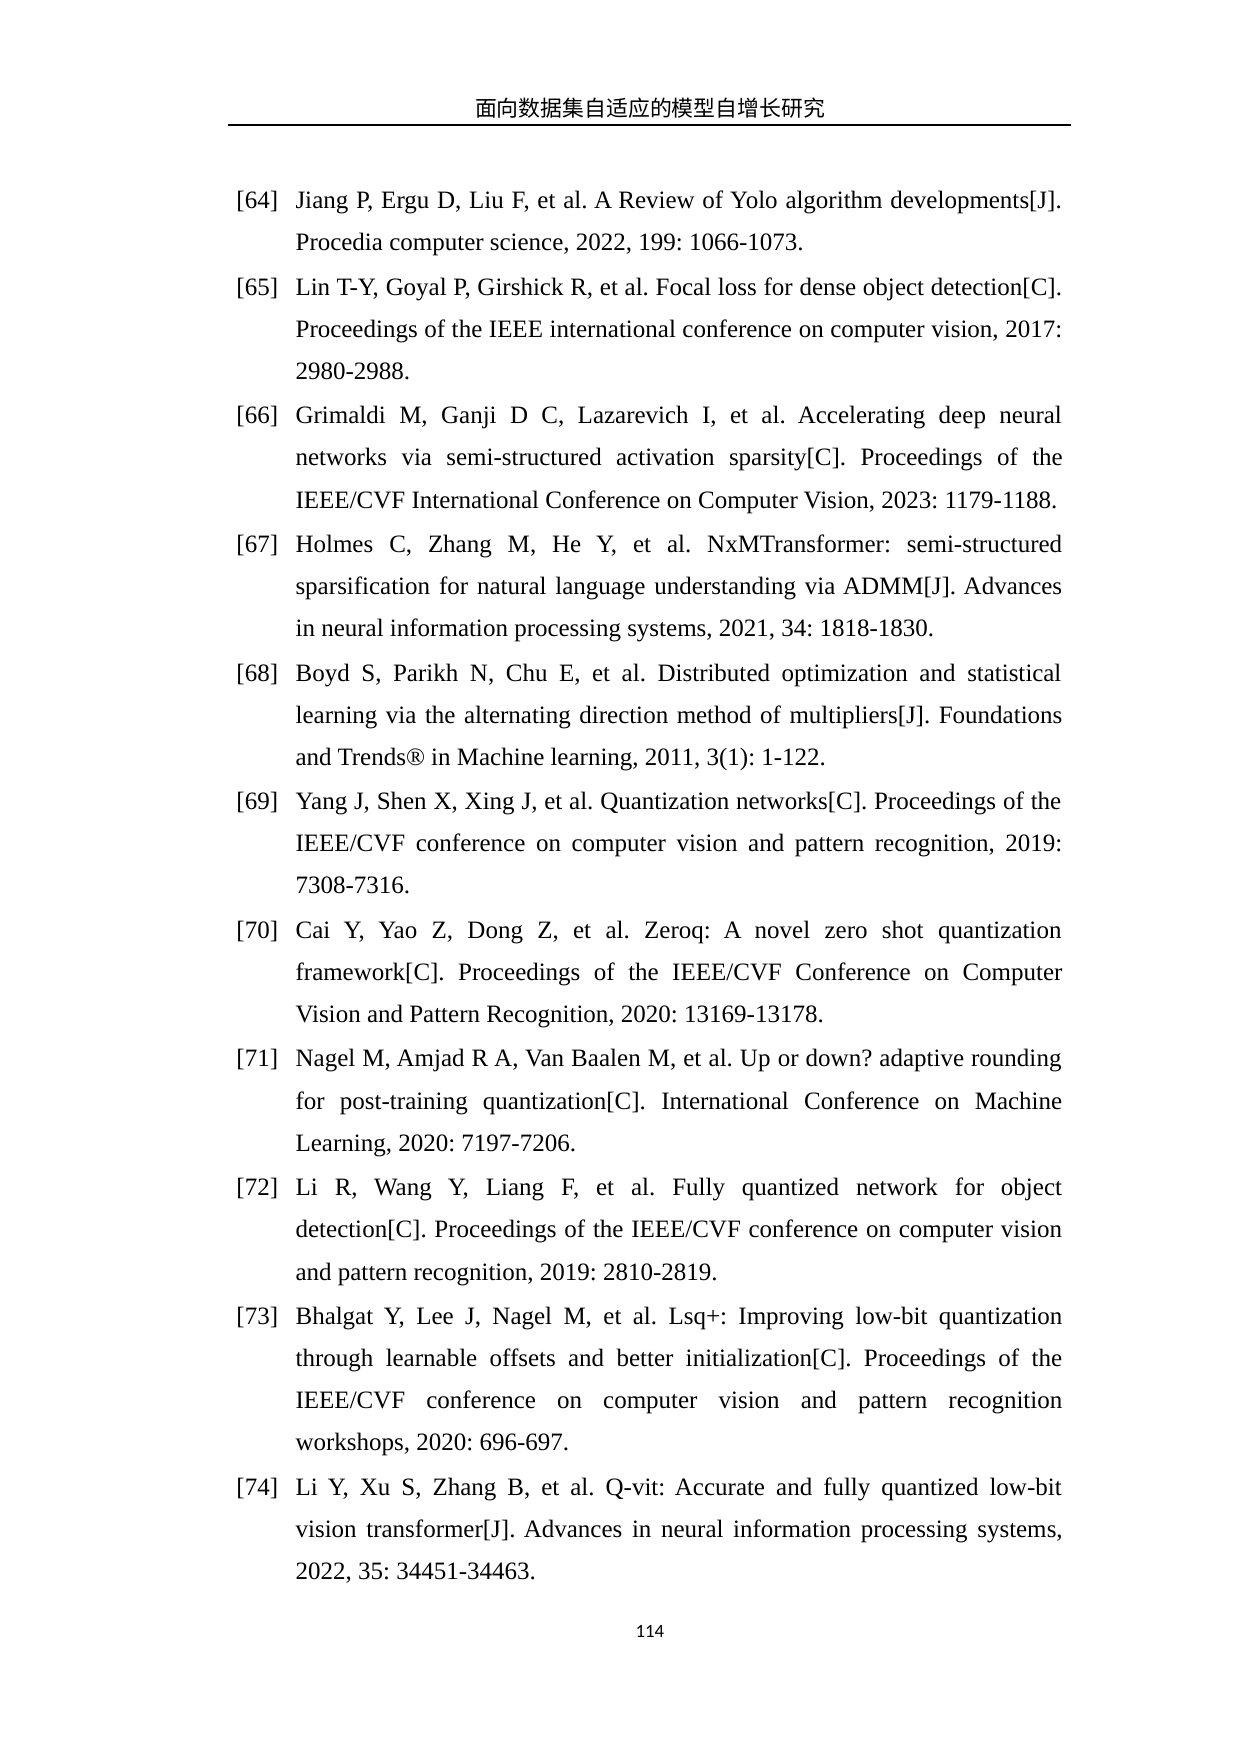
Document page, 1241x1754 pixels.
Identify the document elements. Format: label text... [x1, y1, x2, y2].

list Cai Y, Yao Z, Dong Z, et al. Zeroq: A novel zero shot quantization framework[C]. Proceedings of the IEEE/CVF Conference on Computer Vision and Pattern Recognition, 2020: 13169-13178. [236, 913, 1063, 1030]
list Li R, Wang Y, Liang F, et al. Fully quantized network for object detection[C]. Proceedings of the IEEE/CVF conference on computer vision and pattern recognition, 2019: 2810-2819. [236, 1170, 1063, 1287]
list Grimaldi M, Ganji D C, Lazarevich I, et al. Accelerating deep neural networks via semi-structured activation sparsity[C]. Proceedings of the IEEE/CVF International Conference on Computer Vision, 2023: 1179-1188. [236, 398, 1063, 515]
list Li Y, Xu S, Zhang B, et al. Q-vit: Accurate and fully quantized low-bit vision transformer[J]. Advances in neural information processing systems, 2022, 35: 34451-34463. [236, 1470, 1063, 1587]
list Lin T-Y, Goyal P, Girshick R, et al. Focal loss for dense object detection[C]. Proceedings of the IEEE international conference on computer vision, 2017: 2980-2988. [236, 270, 1063, 387]
list Bhalgat Y, Lee J, Nagel M, et al. Lsq+: Improving low-bit quantization through learnable offsets and better initialization[C]. Proceedings of the IEEE/CVF conference on computer vision and pattern recognition workshops, 2020: 696-697. [236, 1299, 1063, 1458]
list Boyd S, Parikh N, Chu E, et al. Distributed optimization and statistical learning via the alternating direction method of multipliers[J]. Foundations and Trends® in Machine learning, 2011, 3(1): 1-122. [236, 656, 1063, 773]
list Holmes C, Zhang M, He Y, et al. NxMTransformer: semi-structured sparsification for natural language understanding via ADMM[J]. Advances in neural information processing systems, 2021, 34: 1818-1830. [236, 527, 1063, 644]
list Yang J, Shen X, Xing J, et al. Quantization networks[C]. Proceedings of the IEEE/CVF conference on computer vision and pattern recognition, 2019: 7308-7316. [236, 784, 1063, 901]
list Nagel M, Amjad R A, Van Baalen M, et al. Up or down? adaptive rounding for post-training quantization[C]. International Conference on Machine Learning, 2020: 7197-7206. [236, 1042, 1063, 1158]
list Jiang P, Ergu D, Liu F, et al. A Review of Yolo algorithm developments[J]. Procedia computer science, 2022, 199: 1066-1073. [236, 183, 1063, 258]
